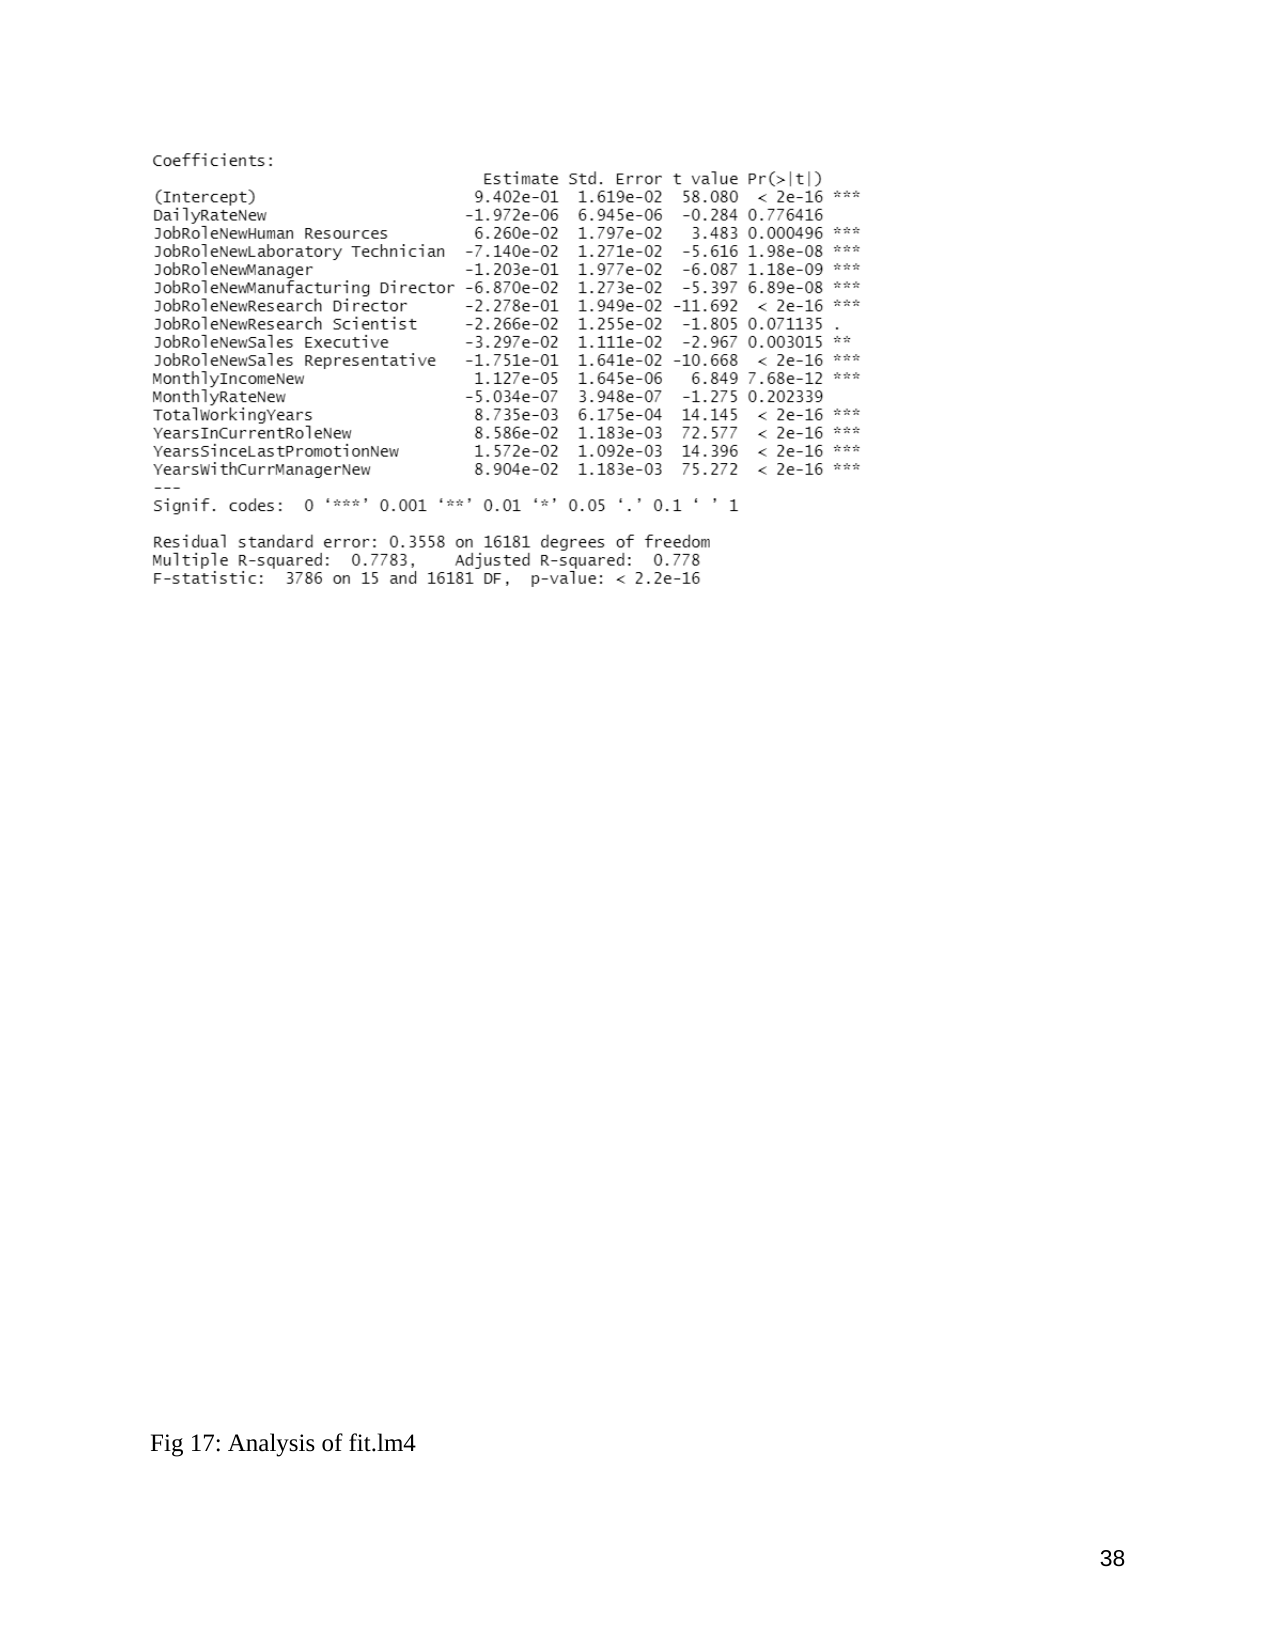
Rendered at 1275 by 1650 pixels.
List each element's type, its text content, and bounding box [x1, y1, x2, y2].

picture [150, 150, 866, 587]
text Fig 17: Analysis of fit.lm4 [150, 1428, 1125, 1457]
